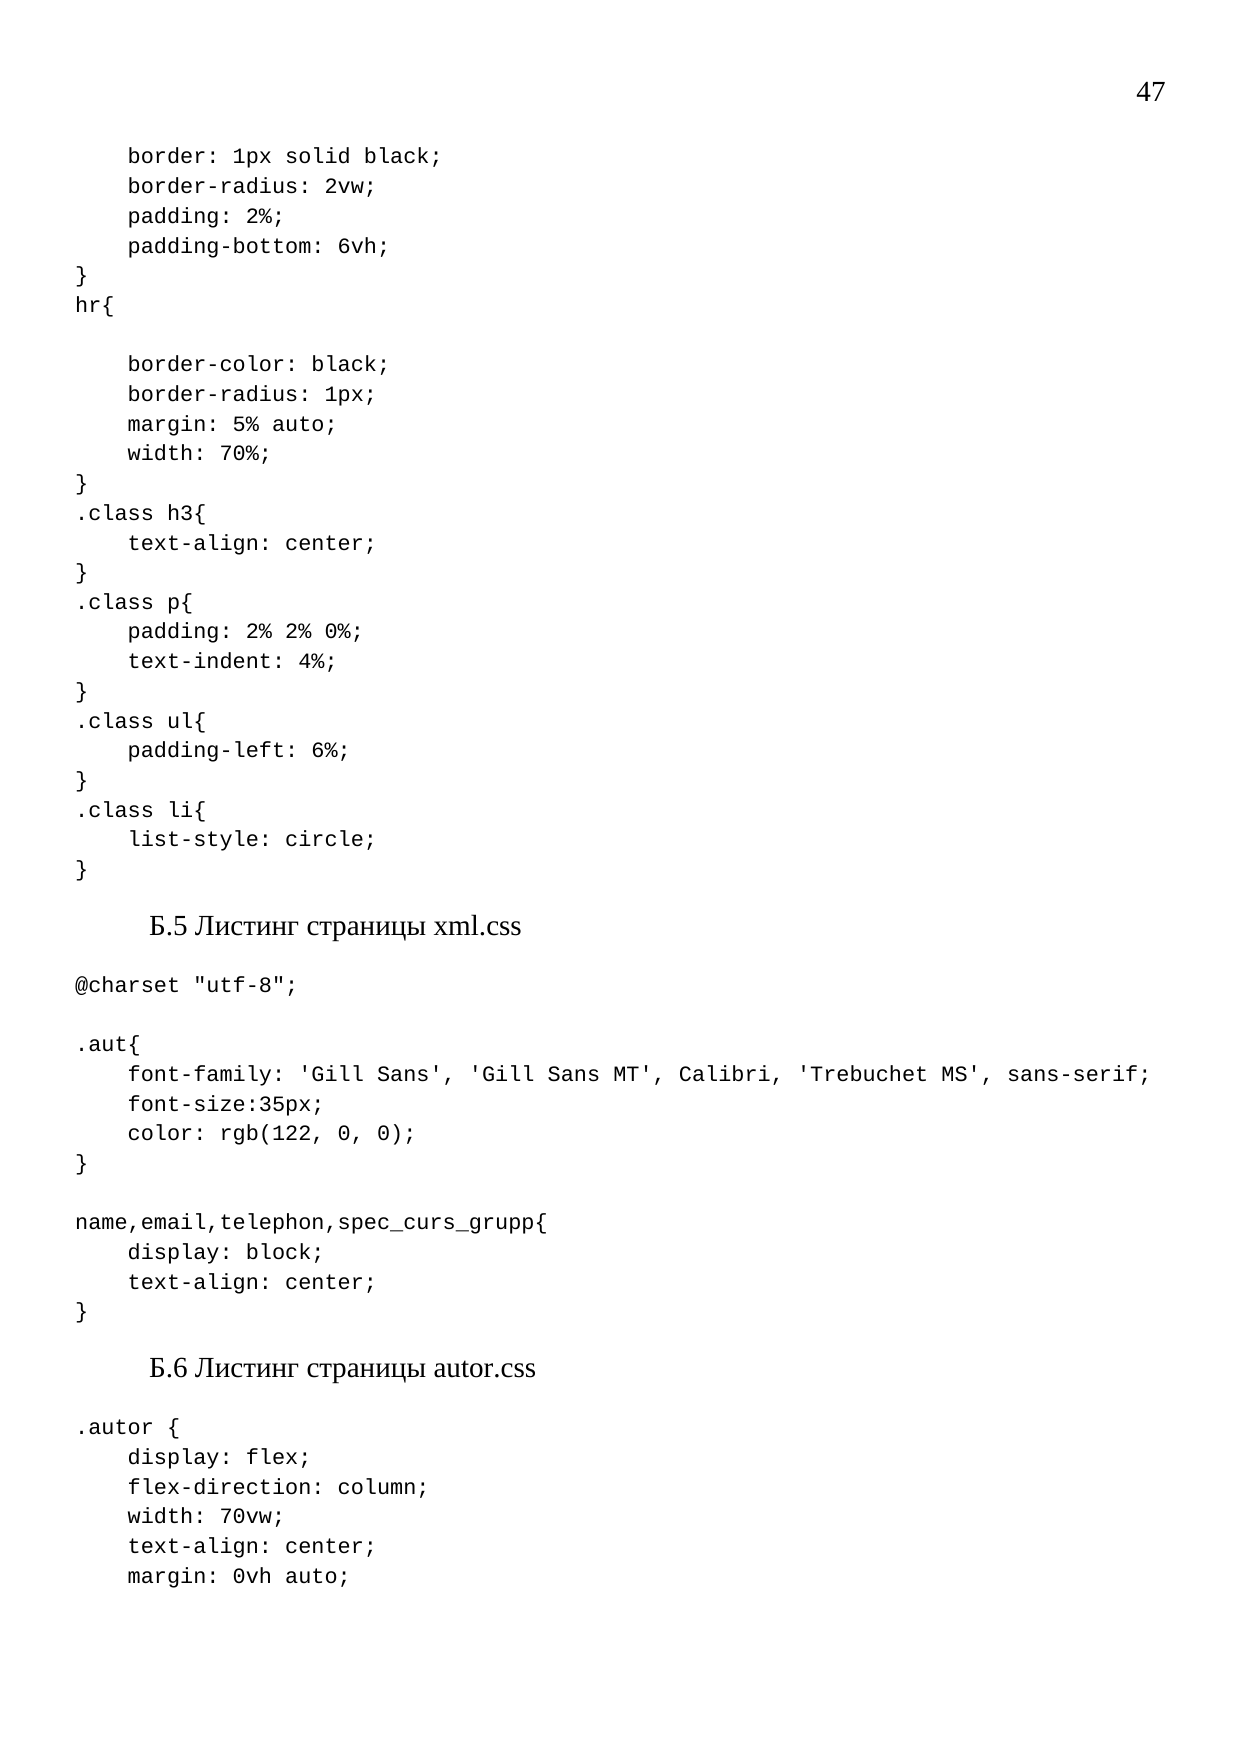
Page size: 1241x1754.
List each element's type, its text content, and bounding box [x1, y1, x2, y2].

text text-align: center; [75, 1266, 1165, 1296]
text display: block; [75, 1236, 1165, 1266]
text padding-left: 6%; [75, 734, 1165, 764]
text list-style: circle; [75, 824, 1165, 853]
text font-family: 'Gill Sans', 'Gill Sans MT', Calibri, 'Trebuchet MS', sans-serif; [75, 1058, 1165, 1088]
text text-align: center; [75, 1530, 1165, 1560]
text padding: 2% 2% 0%; [75, 616, 1165, 646]
text font-size:35px; [75, 1088, 1165, 1118]
text display: flex; [75, 1441, 1165, 1471]
text } [75, 467, 1165, 497]
text .class ul{ [75, 705, 1165, 734]
text Б.5 Листинг страницы xml.css [75, 908, 1165, 942]
text flex-direction: column; [75, 1471, 1165, 1501]
text width: 70%; [75, 438, 1165, 467]
text .class p{ [75, 586, 1165, 616]
text border: 1px solid black; [75, 141, 1165, 171]
text margin: 5% auto; [75, 408, 1165, 438]
text margin: 0vh auto; [75, 1560, 1165, 1590]
text .class h3{ [75, 497, 1165, 527]
text } [75, 764, 1165, 794]
text name,email,telephon,spec_curs_grupp{ [75, 1207, 1165, 1236]
text text-indent: 4%; [75, 646, 1165, 675]
text text-align: center; [75, 527, 1165, 556]
text .autor { [75, 1412, 1165, 1441]
text } [75, 259, 1165, 289]
text width: 70vw; [75, 1501, 1165, 1530]
text } [75, 1296, 1165, 1325]
text @charset "utf-8"; [75, 969, 1165, 999]
text border-radius: 1px; [75, 378, 1165, 408]
text padding: 2%; [75, 200, 1165, 230]
text } [75, 675, 1165, 705]
text border-color: black; [75, 349, 1165, 378]
text .aut{ [75, 1028, 1165, 1058]
text hr{ [75, 289, 1165, 319]
text padding-bottom: 6vh; [75, 230, 1165, 259]
text } [75, 556, 1165, 586]
text .class li{ [75, 794, 1165, 824]
text Б.6 Листинг страницы autor.css [75, 1350, 1165, 1384]
text border-radius: 2vw; [75, 171, 1165, 200]
text } [75, 1147, 1165, 1177]
text color: rgb(122, 0, 0); [75, 1118, 1165, 1147]
text } [75, 853, 1165, 883]
